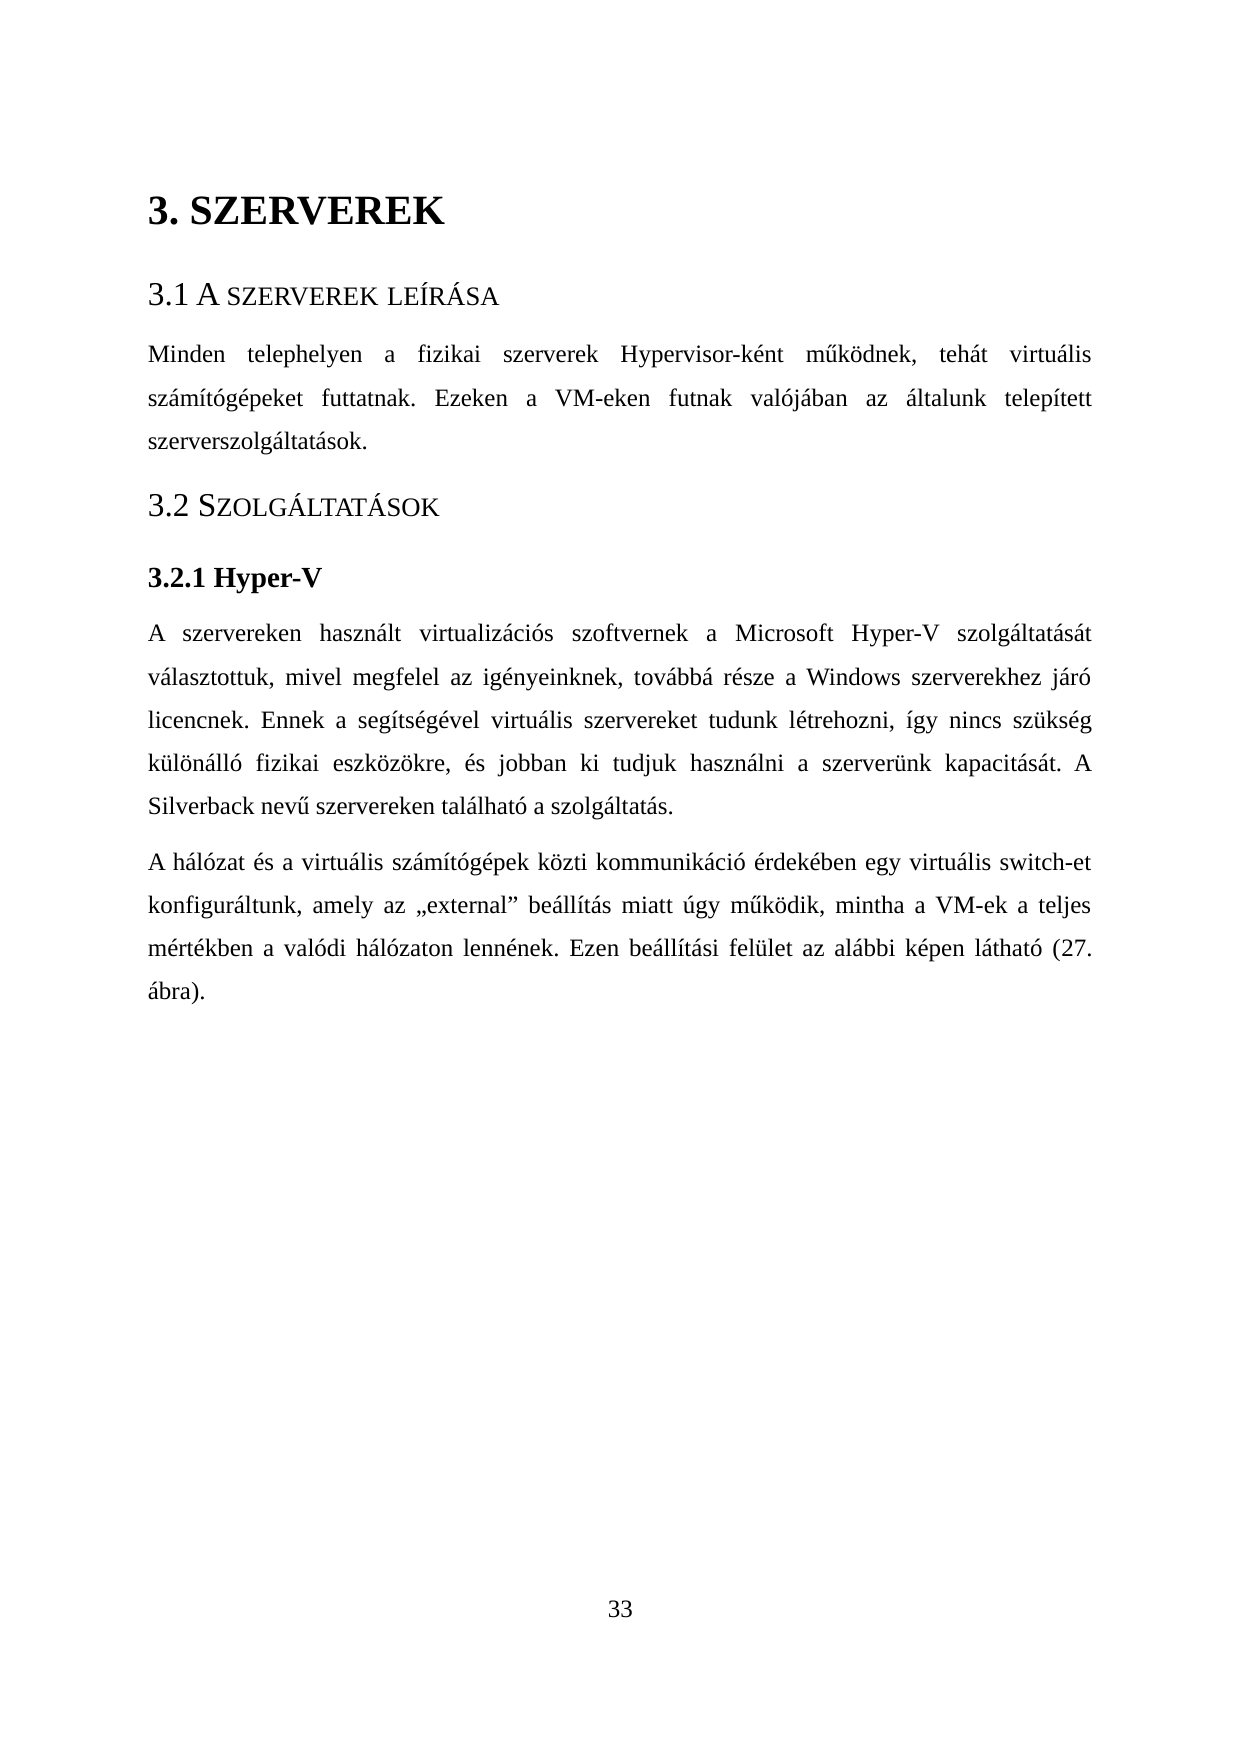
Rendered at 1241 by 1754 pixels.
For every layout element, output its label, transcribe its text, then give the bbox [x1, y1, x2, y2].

text A szervereken használt virtualizációs szoftvernek a Microsoft Hyper-V szolgáltatását választottuk, mivel megfelel az igényeinknek, továbbá része a Windows szerverekhez járó licencnek. Ennek a segítségével virtuális szervereket tudunk létrehozni, így nincs szükség különálló fizikai eszközökre, és jobban ki tudjuk használni a szerverünk kapacitását. A Silverback nevű szervereken található a szolgáltatás. [148, 618, 1092, 820]
text A hálózat és a virtuális számítógépek közti kommunikáció érdekében egy virtuális switch-et konfiguráltunk, amely az „external” beállítás miatt úgy működik, mintha a VM-ek a teljes mértékben a valódi hálózaton lennének. Ezen beállítási felület az alábbi képen látható (27. ábra). [148, 847, 1092, 1005]
text Minden telephelyen a fizikai szerverek Hypervisor-ként működnek, tehát virtuális számítógépeket futtatnak. Ezeken a VM-eken futnak valójában az általunk telepített szerverszolgáltatások. [148, 339, 1092, 454]
subtitle 3.2 Szolgáltatások [148, 486, 1092, 524]
subtitle 3.1 A szerverek leírása [148, 274, 1092, 312]
subtitle 3. Szerverek [148, 185, 1092, 233]
subtitle 3.2.1 Hyper-V [148, 560, 1092, 593]
